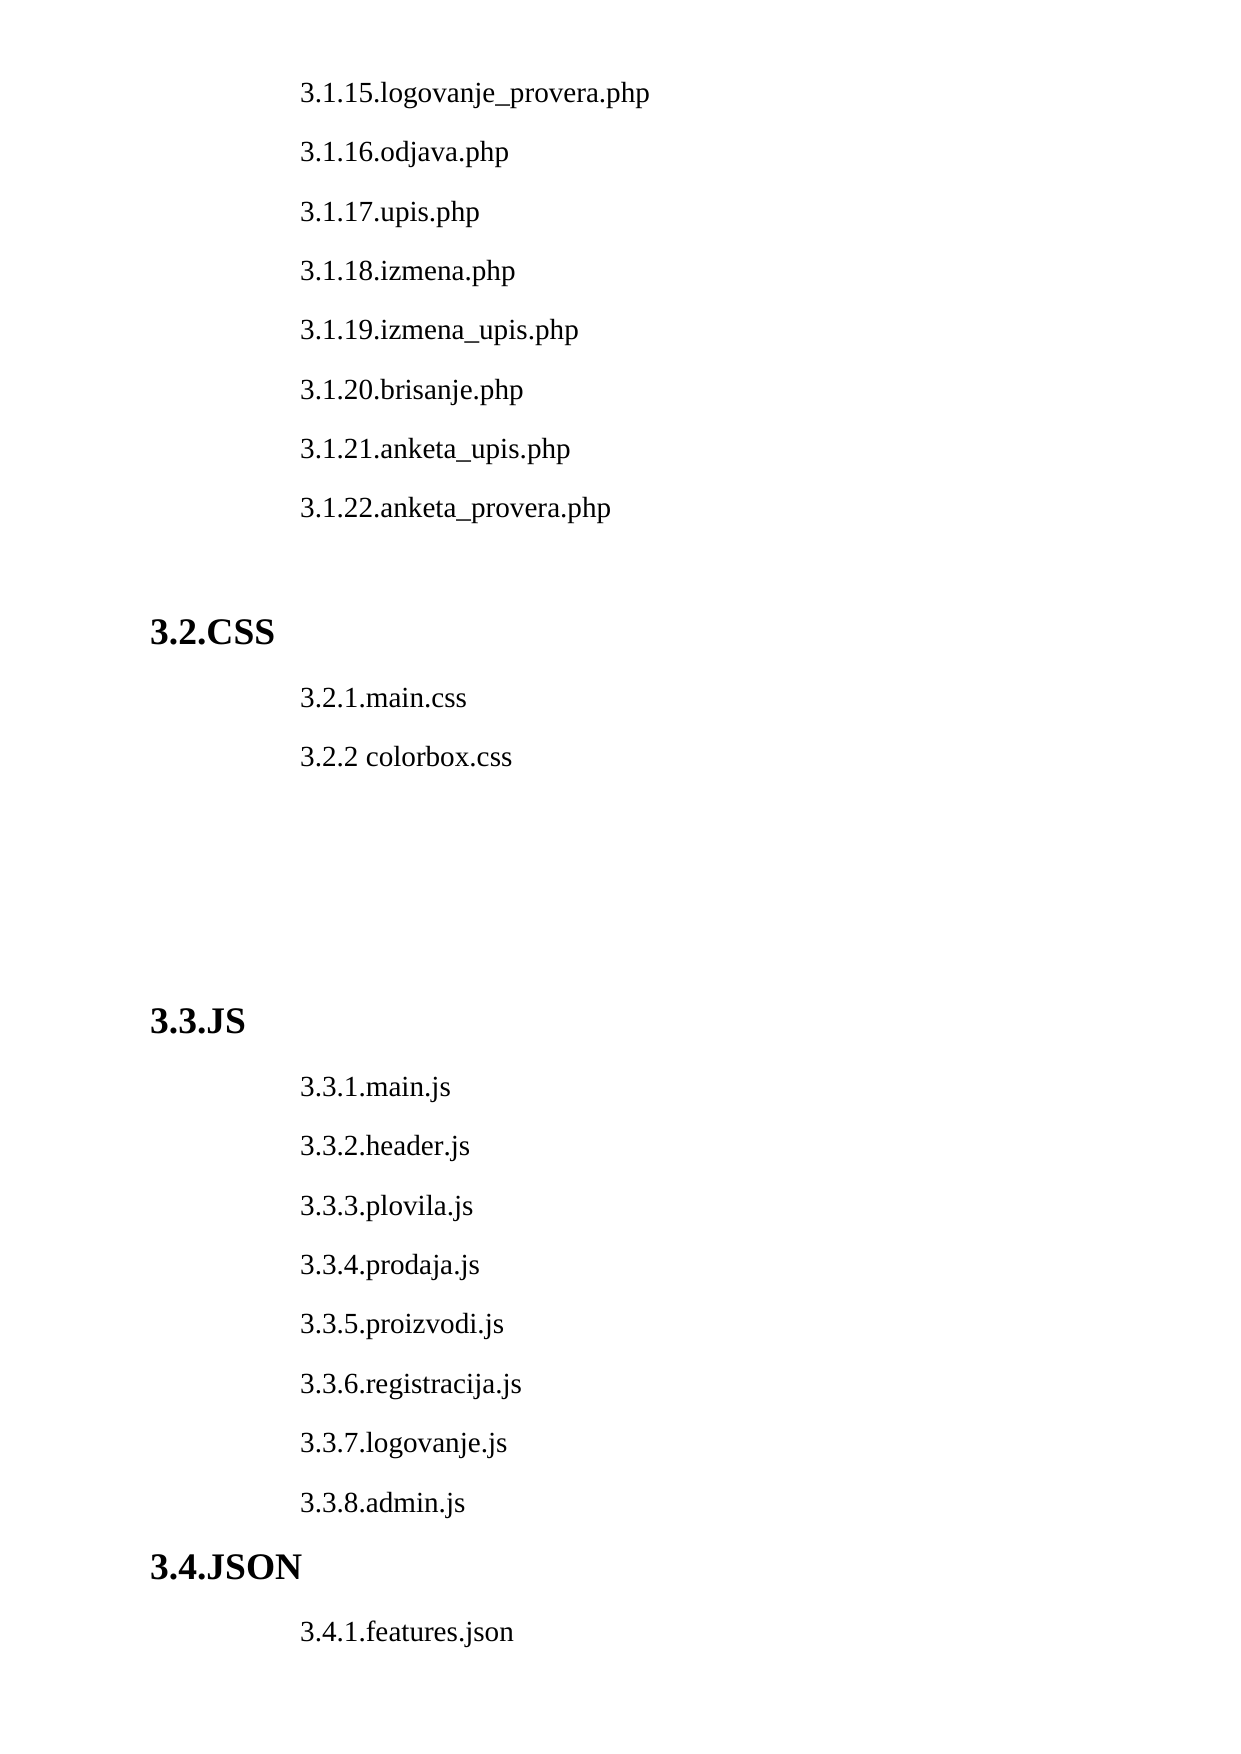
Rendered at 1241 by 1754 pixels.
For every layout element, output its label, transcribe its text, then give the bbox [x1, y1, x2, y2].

text 3.4.1.features.json [75, 1614, 1165, 1648]
text 3.2.CSS [75, 609, 1165, 652]
text 3.1.15.logovanje_provera.php [225, 75, 1165, 108]
text 3.4.JSON [75, 1544, 1165, 1587]
text 3.1.19.izmena_upis.php [225, 312, 1165, 346]
text 3.1.20.brisanje.php [225, 372, 1165, 405]
text 3.1.17.upis.php [225, 194, 1165, 227]
text 3.3.3.plovila.js [225, 1188, 1165, 1221]
text 3.1.16.odjava.php [225, 134, 1165, 168]
text 3.2.2 colorbox.css [225, 739, 1165, 773]
text 3.3.JS [75, 999, 1165, 1042]
text 3.1.22.anketa_provera.php [225, 491, 1165, 524]
text 3.2.1.main.css [225, 680, 1165, 713]
text 3.1.21.anketa_upis.php [225, 431, 1165, 465]
text 3.3.1.main.js [225, 1069, 1165, 1103]
text 3.3.5.proizvodi.js [225, 1307, 1165, 1340]
text 3.3.2.header.js [225, 1128, 1165, 1162]
text 3.3.8.admin.js [225, 1485, 1165, 1518]
text 3.1.18.izmena.php [225, 253, 1165, 287]
text 3.3.6.registracija.js [225, 1366, 1165, 1399]
text 3.3.7.logovanje.js [225, 1425, 1165, 1459]
text 3.3.4.prodaja.js [225, 1247, 1165, 1281]
